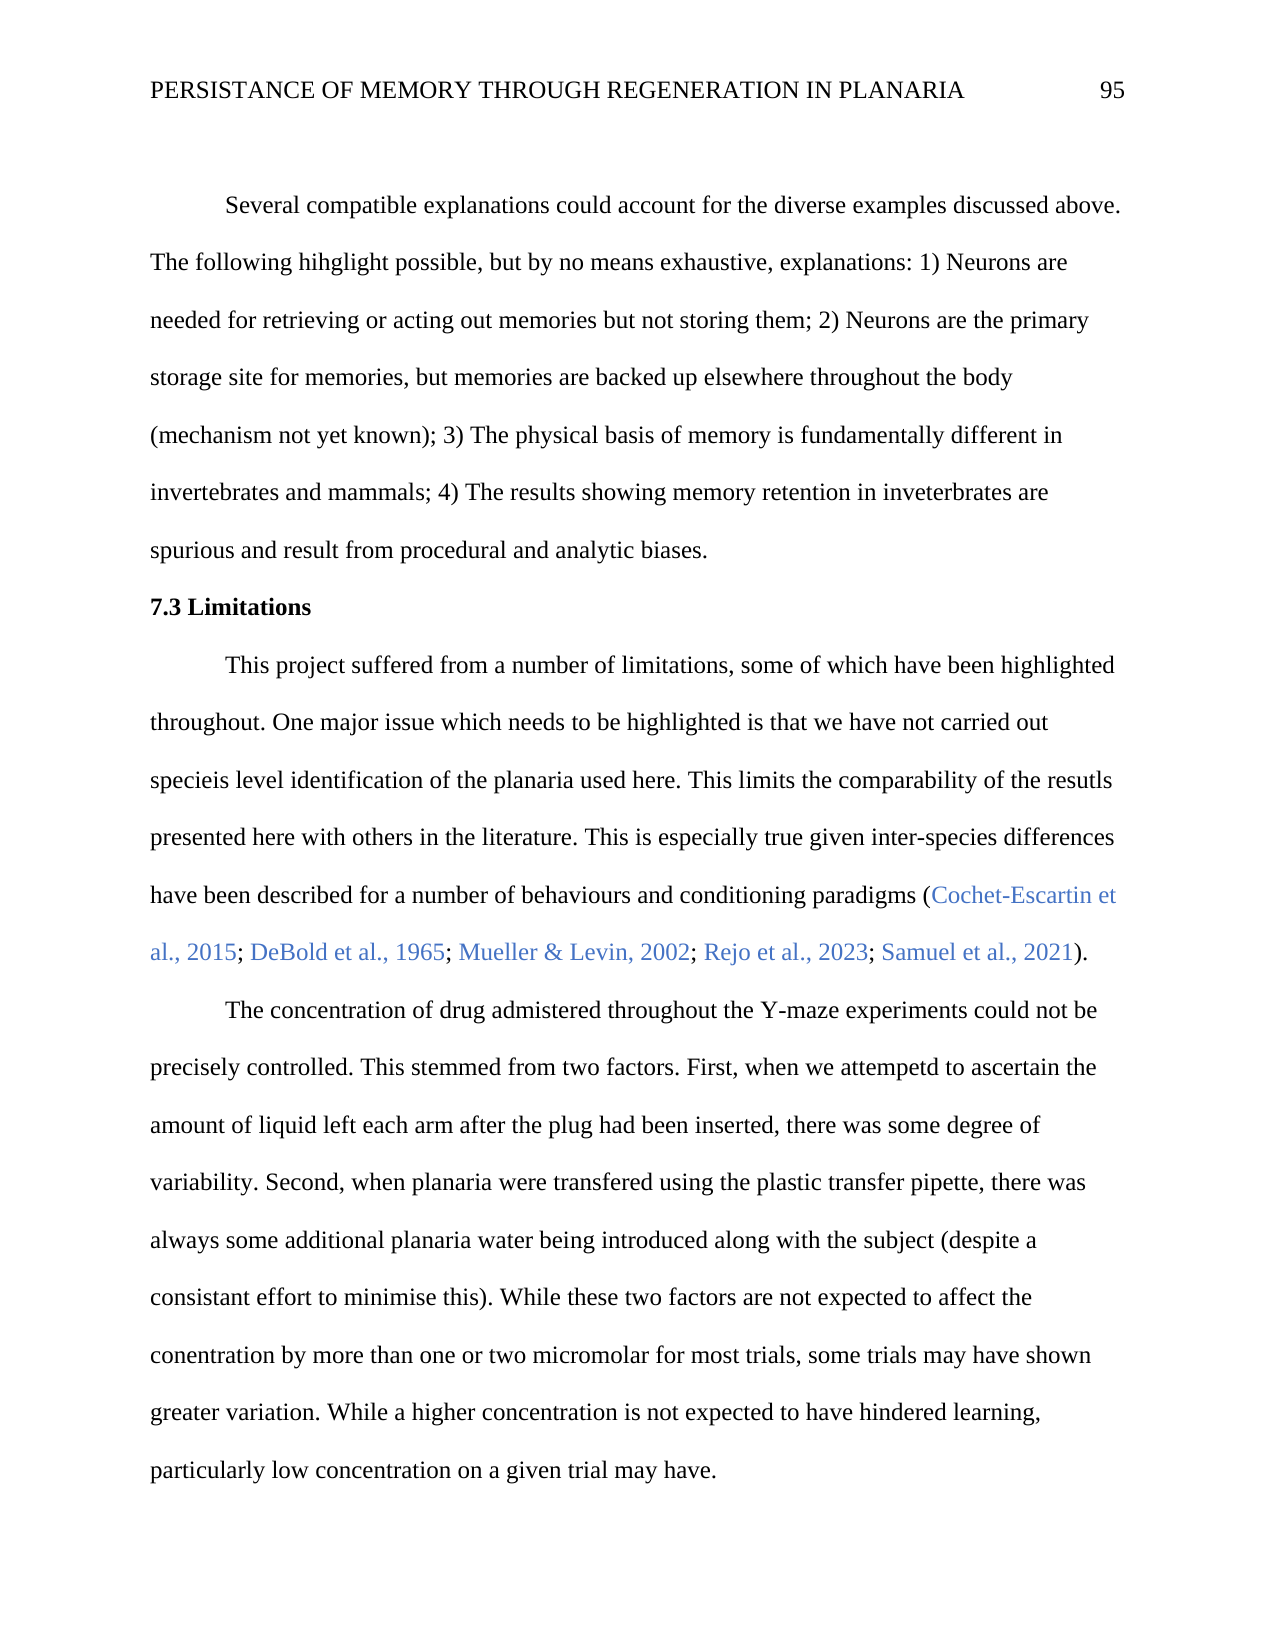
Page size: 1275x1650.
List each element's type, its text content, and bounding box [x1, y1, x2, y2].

text Several compatible explanations could account for the diverse examples discussed above. The following hihglight possible, but by no means exhaustive, explanations: 1) Neurons are needed for retrieving or acting out memories but not storing them; 2) Neurons are the primary storage site for memories, but memories are backed up elsewhere throughout the body (mechanism not yet known); 3) The physical basis of memory is fundamentally different in invertebrates and mammals; 4) The results showing memory retention in inveterbrates are spurious and result from procedural and analytic biases. [150, 190, 1125, 564]
text This project suffered from a number of limitations, some of which have been highlighted throughout. One major issue which needs to be highlighted is that we have not carried out specieis level identification of the planaria used here. This limits the comparability of the resutls presented here with others in the literature. This is especially true given inter-species differences have been described for a number of behaviours and conditioning paradigms (Cochet-Escartin et al., 2015; DeBold et al., 1965; Mueller & Levin, 2002; Rejo et al., 2023; Samuel et al., 2021). [150, 650, 1125, 966]
text The concentration of drug admistered throughout the Y-maze experiments could not be precisely controlled. This stemmed from two factors. First, when we attempetd to ascertain the amount of liquid left each arm after the plug had been inserted, there was some degree of variability. Second, when planaria were transfered using the plastic transfer pipette, there was always some additional planaria water being introduced along with the subject (despite a consistant effort to minimise this). While these two factors are not expected to affect the conentration by more than one or two micromolar for most trials, some trials may have shown greater variation. While a higher concentration is not expected to have hindered learning, particularly low concentration on a given trial may have. [150, 995, 1125, 1484]
subtitle 7.3 Limitations [150, 592, 1125, 621]
